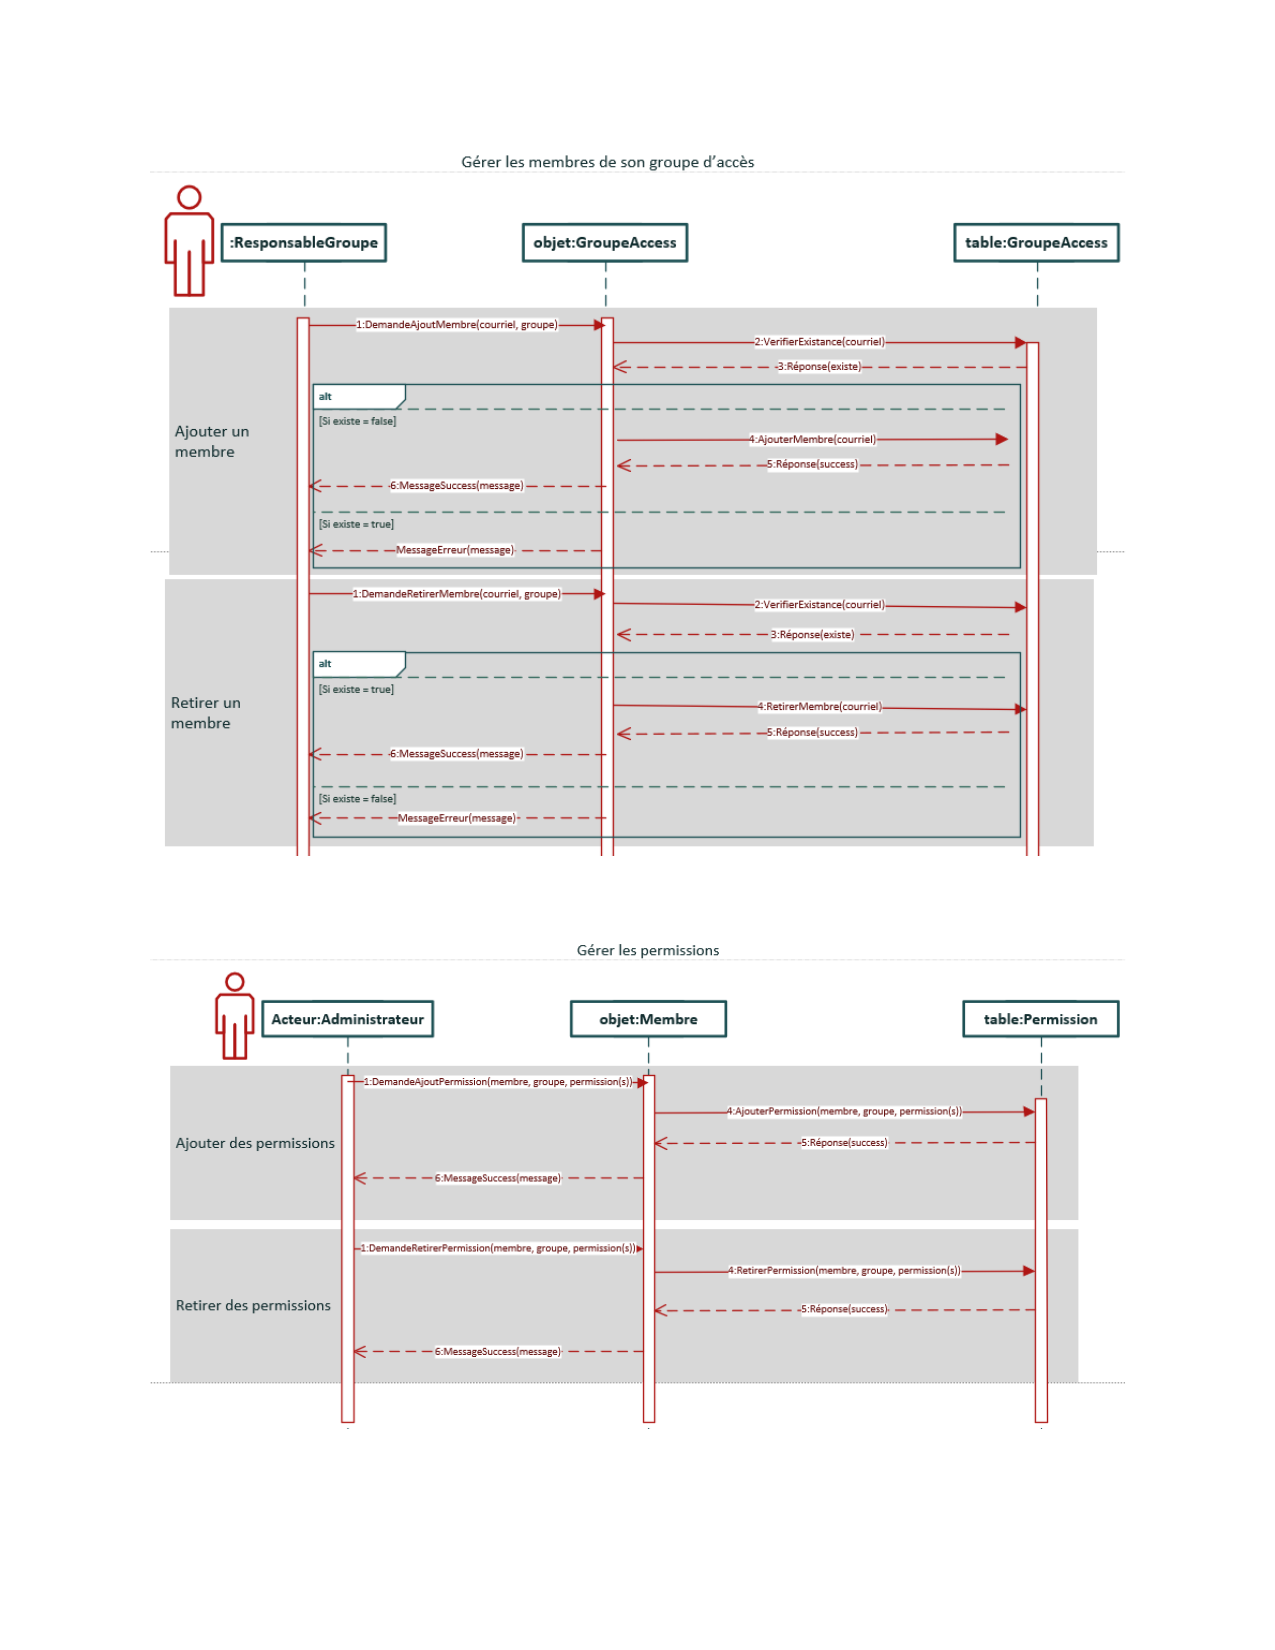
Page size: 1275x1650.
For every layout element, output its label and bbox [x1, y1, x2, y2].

picture [150, 937, 1125, 1429]
picture [150, 150, 1125, 856]
